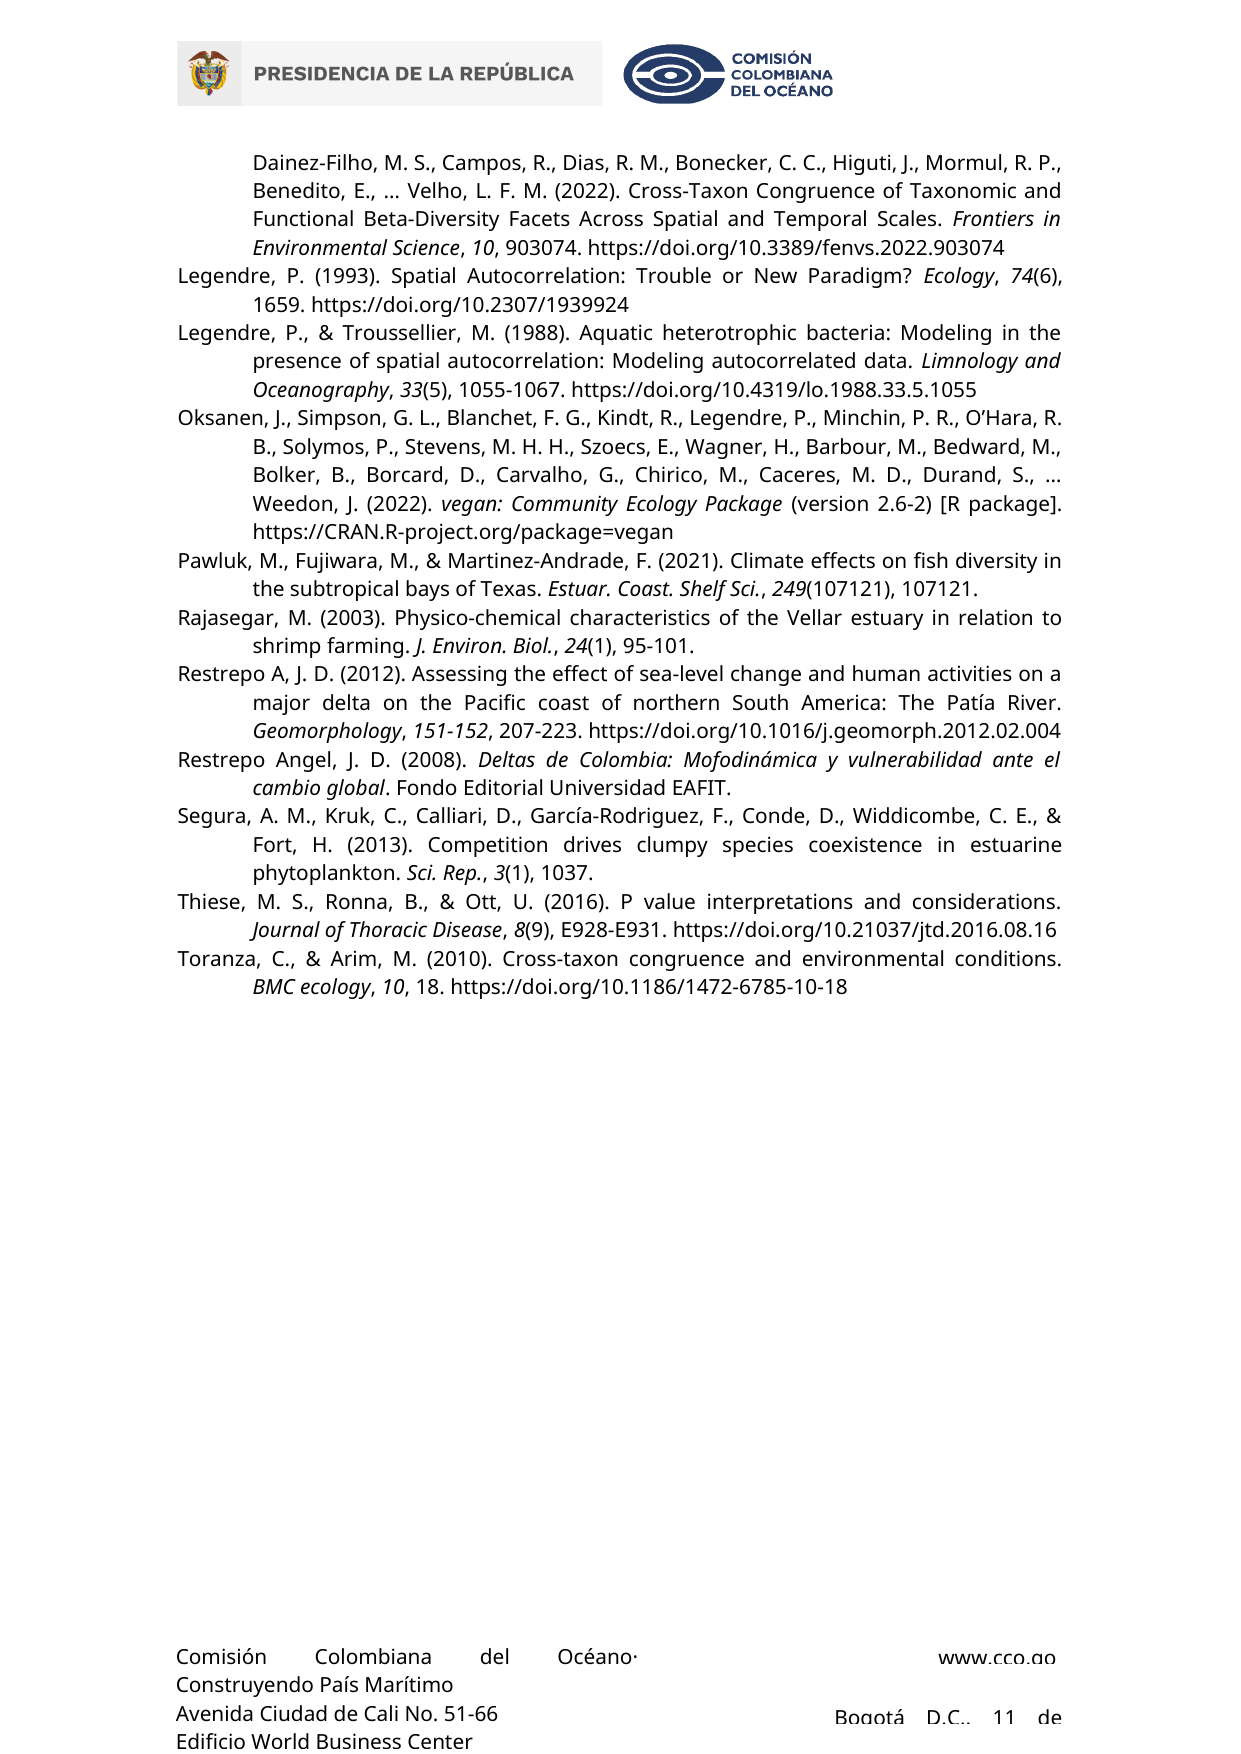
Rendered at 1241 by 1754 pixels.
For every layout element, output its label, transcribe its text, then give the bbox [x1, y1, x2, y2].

text Thiese, M. S., Ronna, B., & Ott, U. (2016). P value interpretations and considerations. Journal of Thoracic Disease, 8(9), E928-E931. https://doi.org/10.21037/jtd.2016.08.16 [177, 887, 1063, 944]
picture [642, 42, 824, 107]
picture [177, 41, 603, 106]
text Oksanen, J., Simpson, G. L., Blanchet, F. G., Kindt, R., Legendre, P., Minchin, P. R., O’Hara, R. B., Solymos, P., Stevens, M. H. H., Szoecs, E., Wagner, H., Barbour, M., Bedward, M., Bolker, B., Borcard, D., Carvalho, G., Chirico, M., Caceres, M. D., Durand, S., … Weedon, J. (2022). vegan: Community Ecology Package (version 2.6-2) [R package]. https://CRAN.R-project.org/package=vegan [177, 403, 1063, 546]
text Toranza, C., & Arim, M. (2010). Cross-taxon congruence and environmental conditions. BMC ecology, 10, 18. https://doi.org/10.1186/1472-6785-10-18 [177, 944, 1063, 1001]
text Rajasegar, M. (2003). Physico-chemical characteristics of the Vellar estuary in relation to shrimp farming. J. Environ. Biol., 24(1), 95-101. [177, 603, 1063, 659]
text Pawluk, M., Fujiwara, M., & Martinez-Andrade, F. (2021). Climate effects on fish diversity in the subtropical bays of Texas. Estuar. Coast. Shelf Sci., 249(107121), 107121. [177, 546, 1063, 603]
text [177, 148, 1063, 261]
text Legendre, P. (1993). Spatial Autocorrelation: Trouble or New Paradigm? Ecology, 74(6), 1659. https://doi.org/10.2307/1939924 [177, 261, 1063, 318]
text Segura, A. M., Kruk, C., Calliari, D., García-Rodriguez, F., Conde, D., Widdicombe, C. E., & Fort, H. (2013). Competition drives clumpy species coexistence in estuarine phytoplankton. Sci. Rep., 3(1), 1037. [177, 802, 1063, 887]
text Restrepo A, J. D. (2012). Assessing the effect of sea-level change and human activities on a major delta on the Pacific coast of northern South America: The Patía River. Geomorphology, 151-152, 207-223. https://doi.org/10.1016/j.geomorph.2012.02.004 [177, 659, 1063, 745]
text Legendre, P., & Troussellier, M. (1988). Aquatic heterotrophic bacteria: Modeling in the presence of spatial autocorrelation: Modeling autocorrelated data. Limnology and Oceanography, 33(5), 1055-1067. https://doi.org/10.4319/lo.1988.33.5.1055 [177, 318, 1063, 403]
text Restrepo Angel, J. D. (2008). Deltas de Colombia: Mofodinámica y vulnerabilidad ante el cambio global. Fondo Editorial Universidad EAFIT. [177, 745, 1063, 802]
